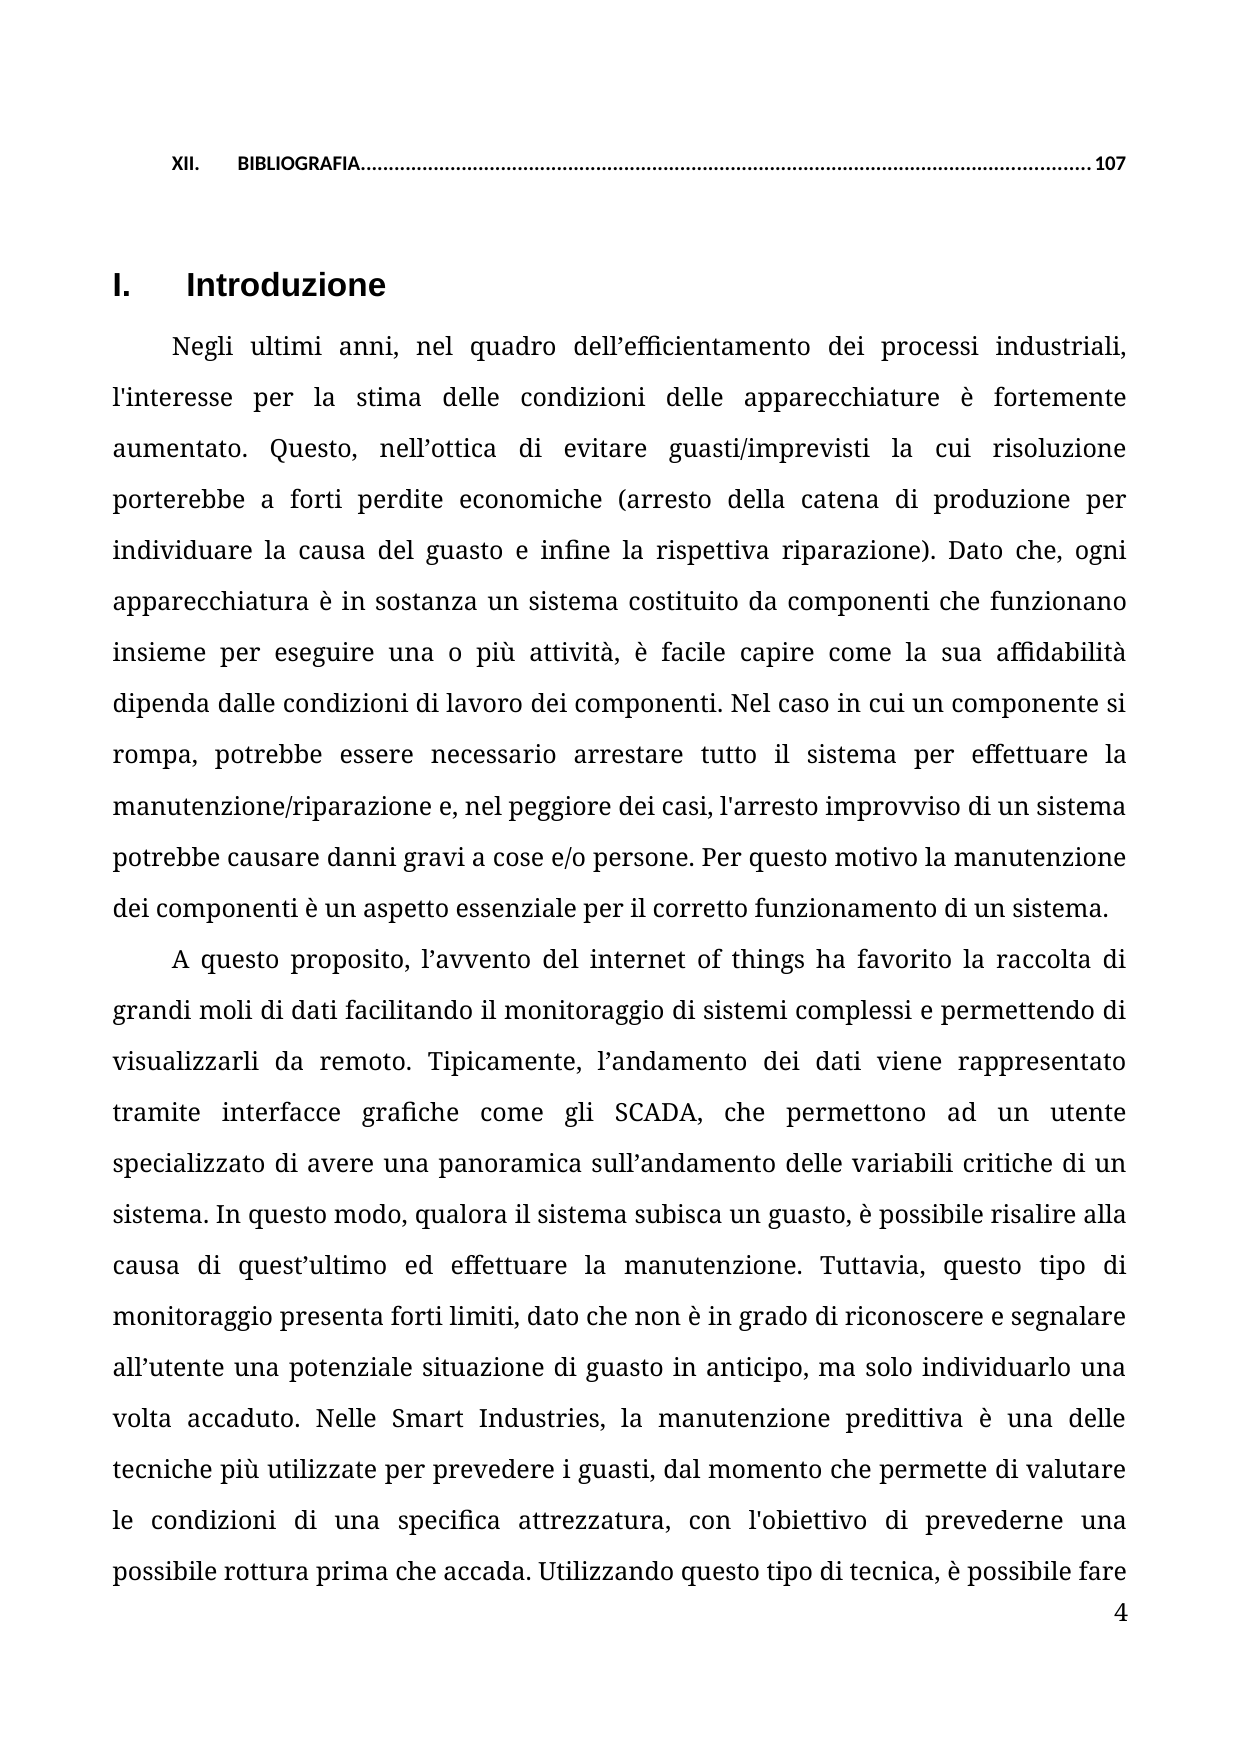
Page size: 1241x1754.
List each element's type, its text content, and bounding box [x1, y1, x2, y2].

text Negli ultimi anni, nel quadro dell’efficientamento dei processi industriali, l'interesse per la stima delle condizioni delle apparecchiature è fortemente aumentato. Questo, nell’ottica di evitare guasti/imprevisti la cui risoluzione porterebbe a forti perdite economiche (arresto della catena di produzione per individuare la causa del guasto e infine la rispettiva riparazione). Dato che, ogni apparecchiatura è in sostanza un sistema costituito da componenti che funzionano insieme per eseguire una o più attività, è facile capire come la sua affidabilità dipenda dalle condizioni di lavoro dei componenti. Nel caso in cui un componente si rompa, potrebbe essere necessario arrestare tutto il sistema per effettuare la manutenzione/riparazione e, nel peggiore dei casi, l'arresto improvviso di un sistema potrebbe causare danni gravi a cose e/o persone. Per questo motivo la manutenzione dei componenti è un aspetto essenziale per il corretto funzionamento di un sistema. [112, 329, 1128, 924]
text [112, 941, 1128, 1588]
subtitle Introduzione [112, 265, 1128, 303]
text XII. Bibliografia 107 [112, 150, 1128, 175]
